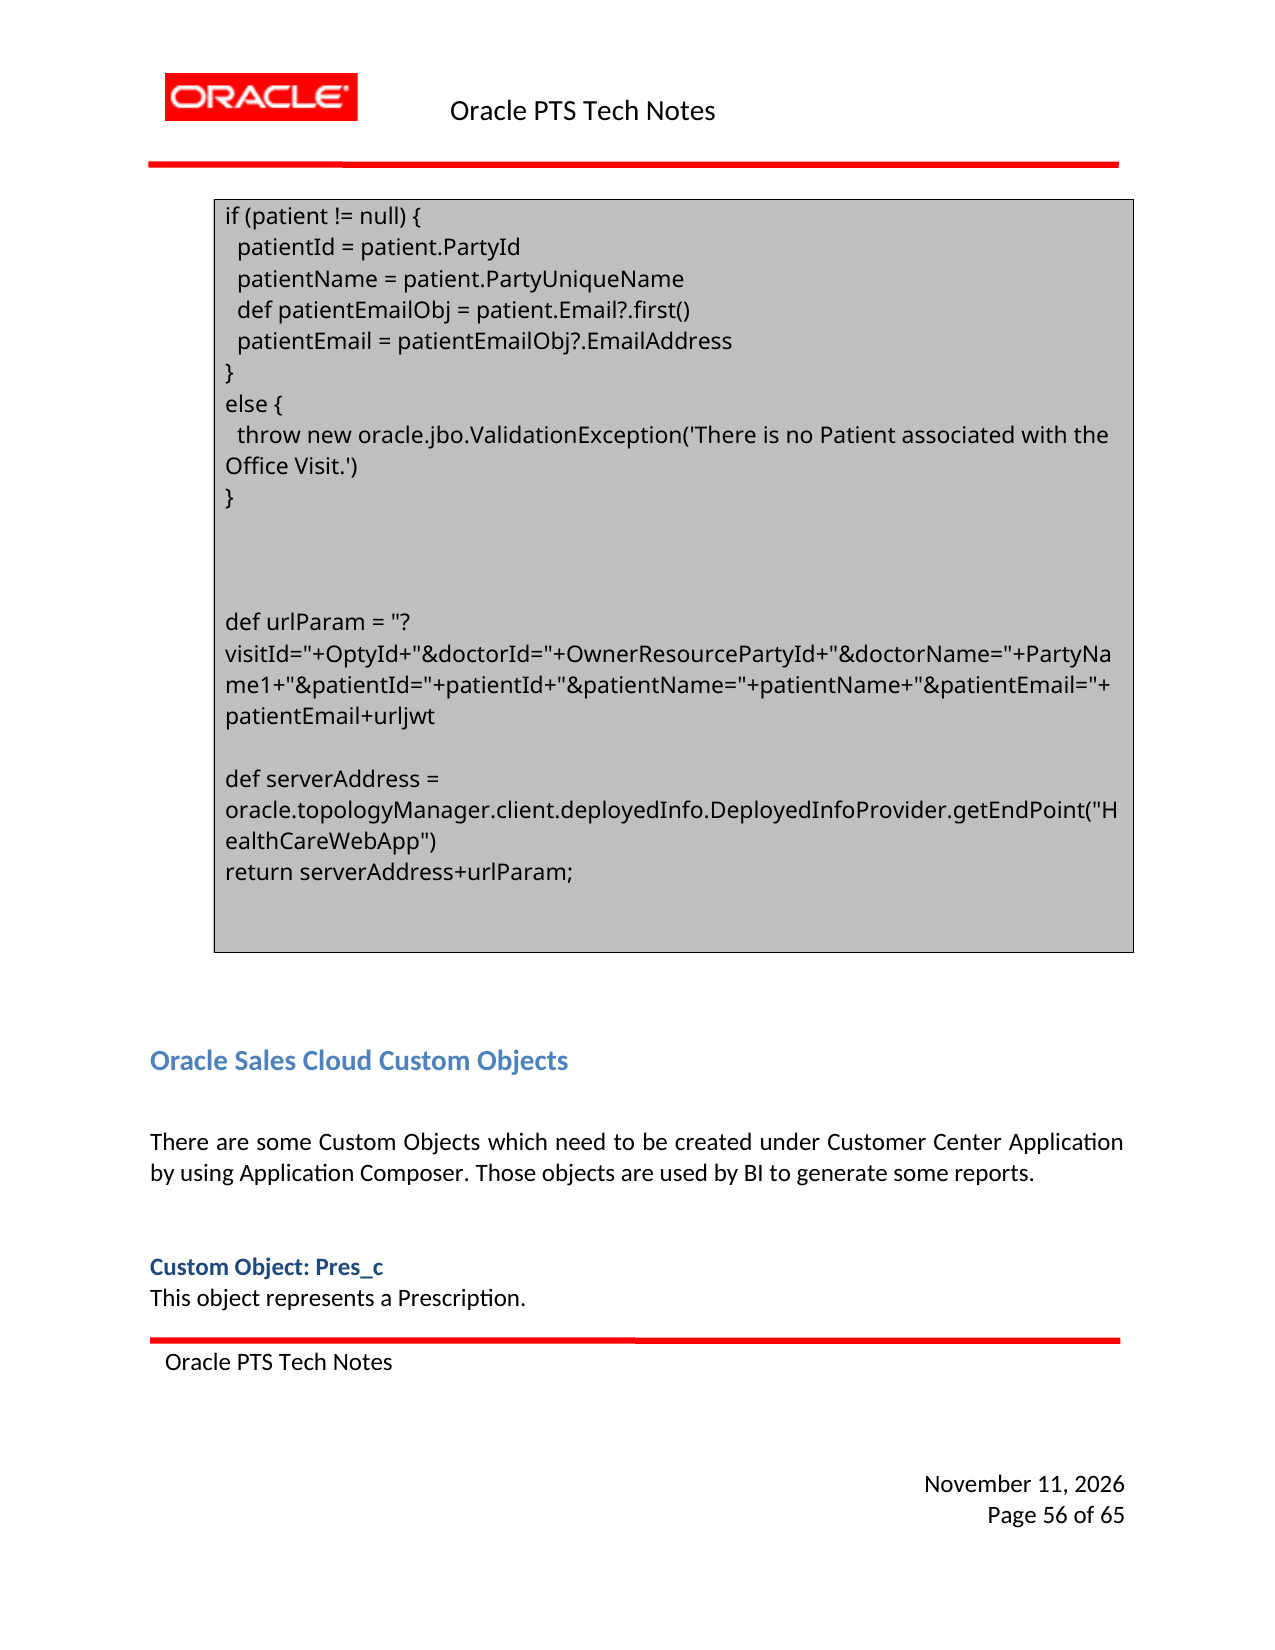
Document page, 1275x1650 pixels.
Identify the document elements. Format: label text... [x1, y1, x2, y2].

list } [215, 480, 1133, 511]
list patientEmail = patientEmailObj?.EmailAddress [215, 324, 1133, 355]
list return serverAddress+urlParam; [215, 855, 1133, 886]
text This object represents a Prescription. [150, 1282, 1125, 1312]
list throw new oracle.jbo.ValidationException('There is no Patient associated with the Office Visit.') [215, 418, 1133, 480]
list def serverAddress = oracle.topologyManager.client.deployedInfo.DeployedInfoProvider.getEndPoint("HealthCareWebApp") [215, 761, 1133, 855]
list else { [215, 386, 1133, 418]
list } [215, 355, 1133, 386]
subtitle Oracle Sales Cloud Custom Objects [150, 1042, 1125, 1077]
list patientId = patient.PartyId [215, 230, 1133, 261]
text There are some Custom Objects which need to be created under Customer Center Application by using Application Composer. Those objects are used by BI to generate some reports. [150, 1126, 1125, 1187]
list def urlParam = "?visitId="+OptyId+"&doctorId="+OwnerResourcePartyId+"&doctorName="+PartyName1+"&patientId="+patientId+"&patientName="+patientName+"&patientEmail="+patientEmail+urljwt [215, 605, 1133, 730]
list def patientEmailObj = patient.Email?.first() [215, 293, 1133, 324]
subtitle Custom Object: Pres_c [150, 1251, 1125, 1282]
list patientName = patient.PartyUniqueName [215, 261, 1133, 293]
picture [165, 73, 358, 121]
list if (patient != null) { [215, 200, 1133, 230]
